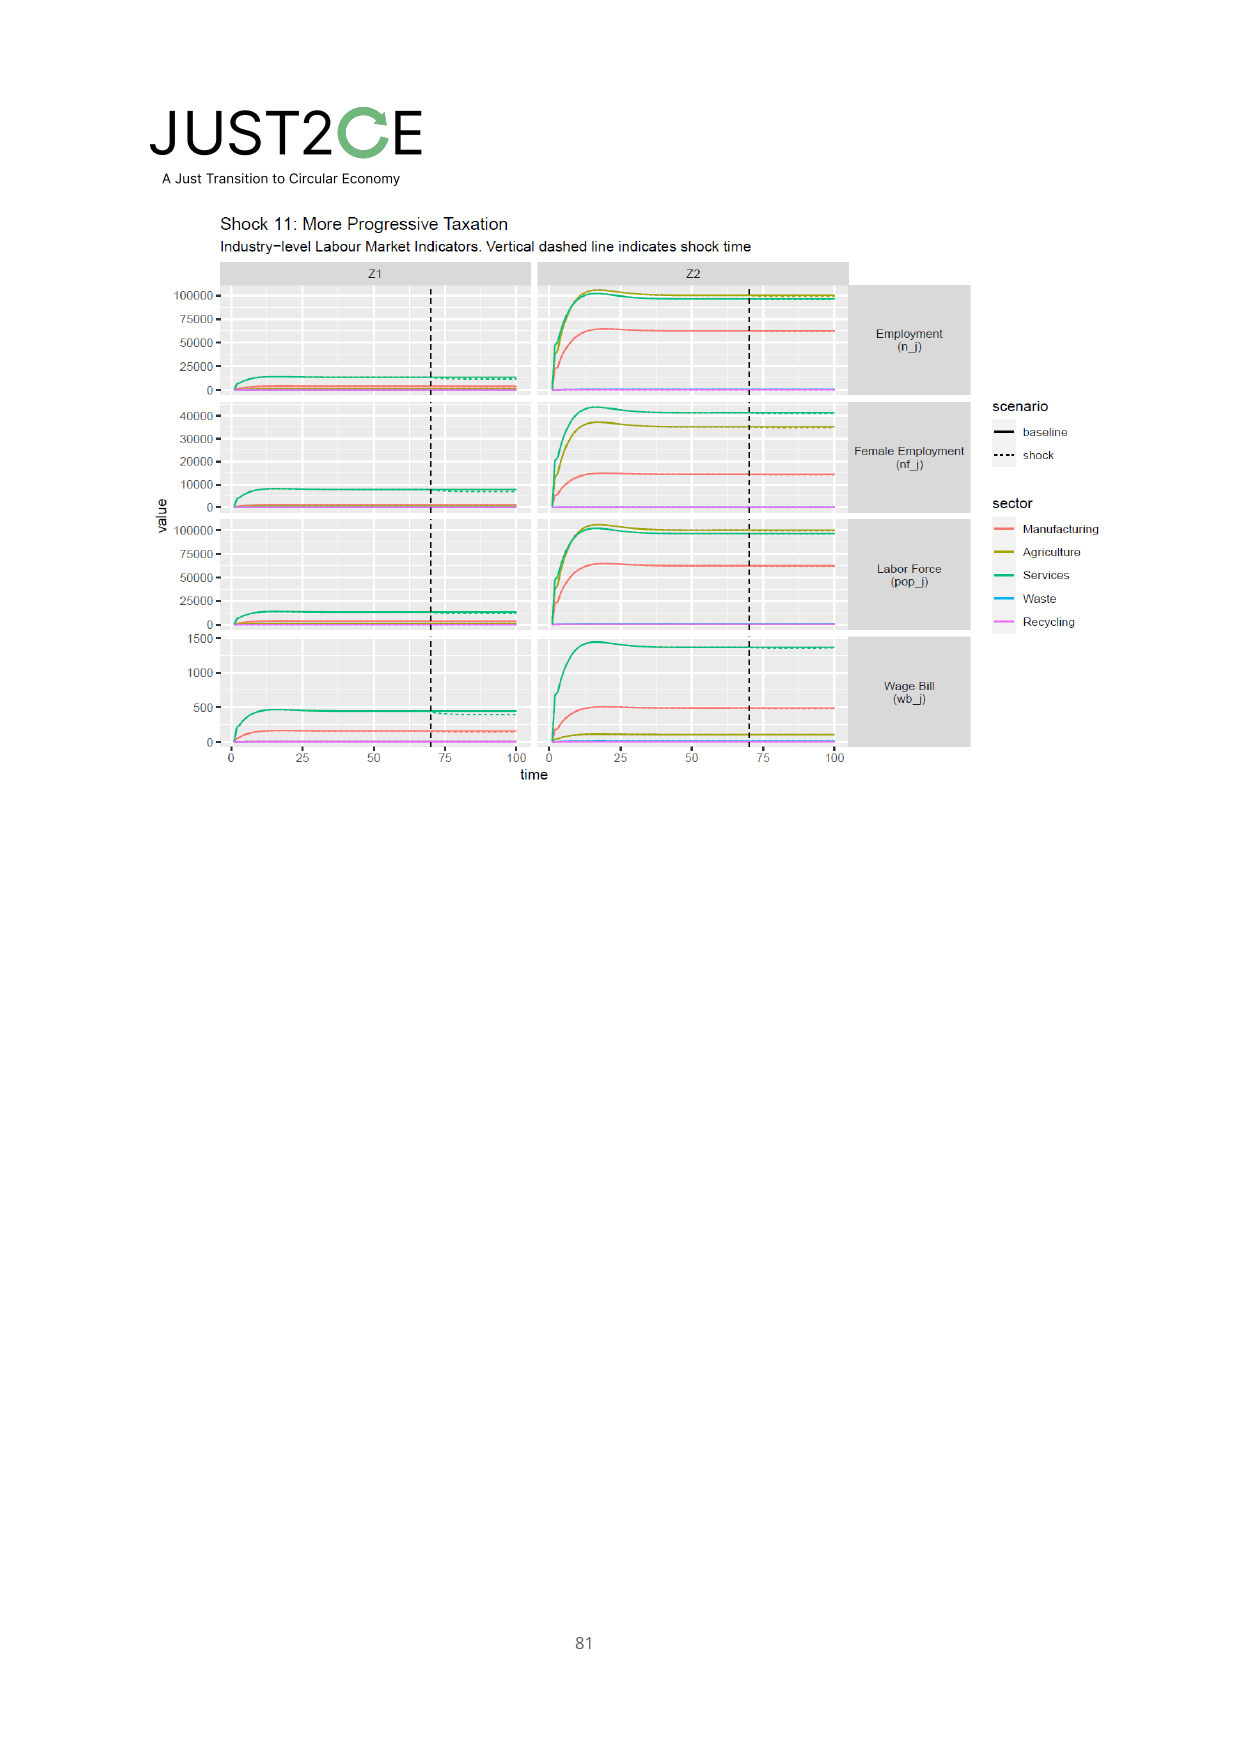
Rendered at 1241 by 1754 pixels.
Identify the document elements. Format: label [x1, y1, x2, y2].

picture [150, 107, 422, 186]
picture [150, 212, 1108, 786]
